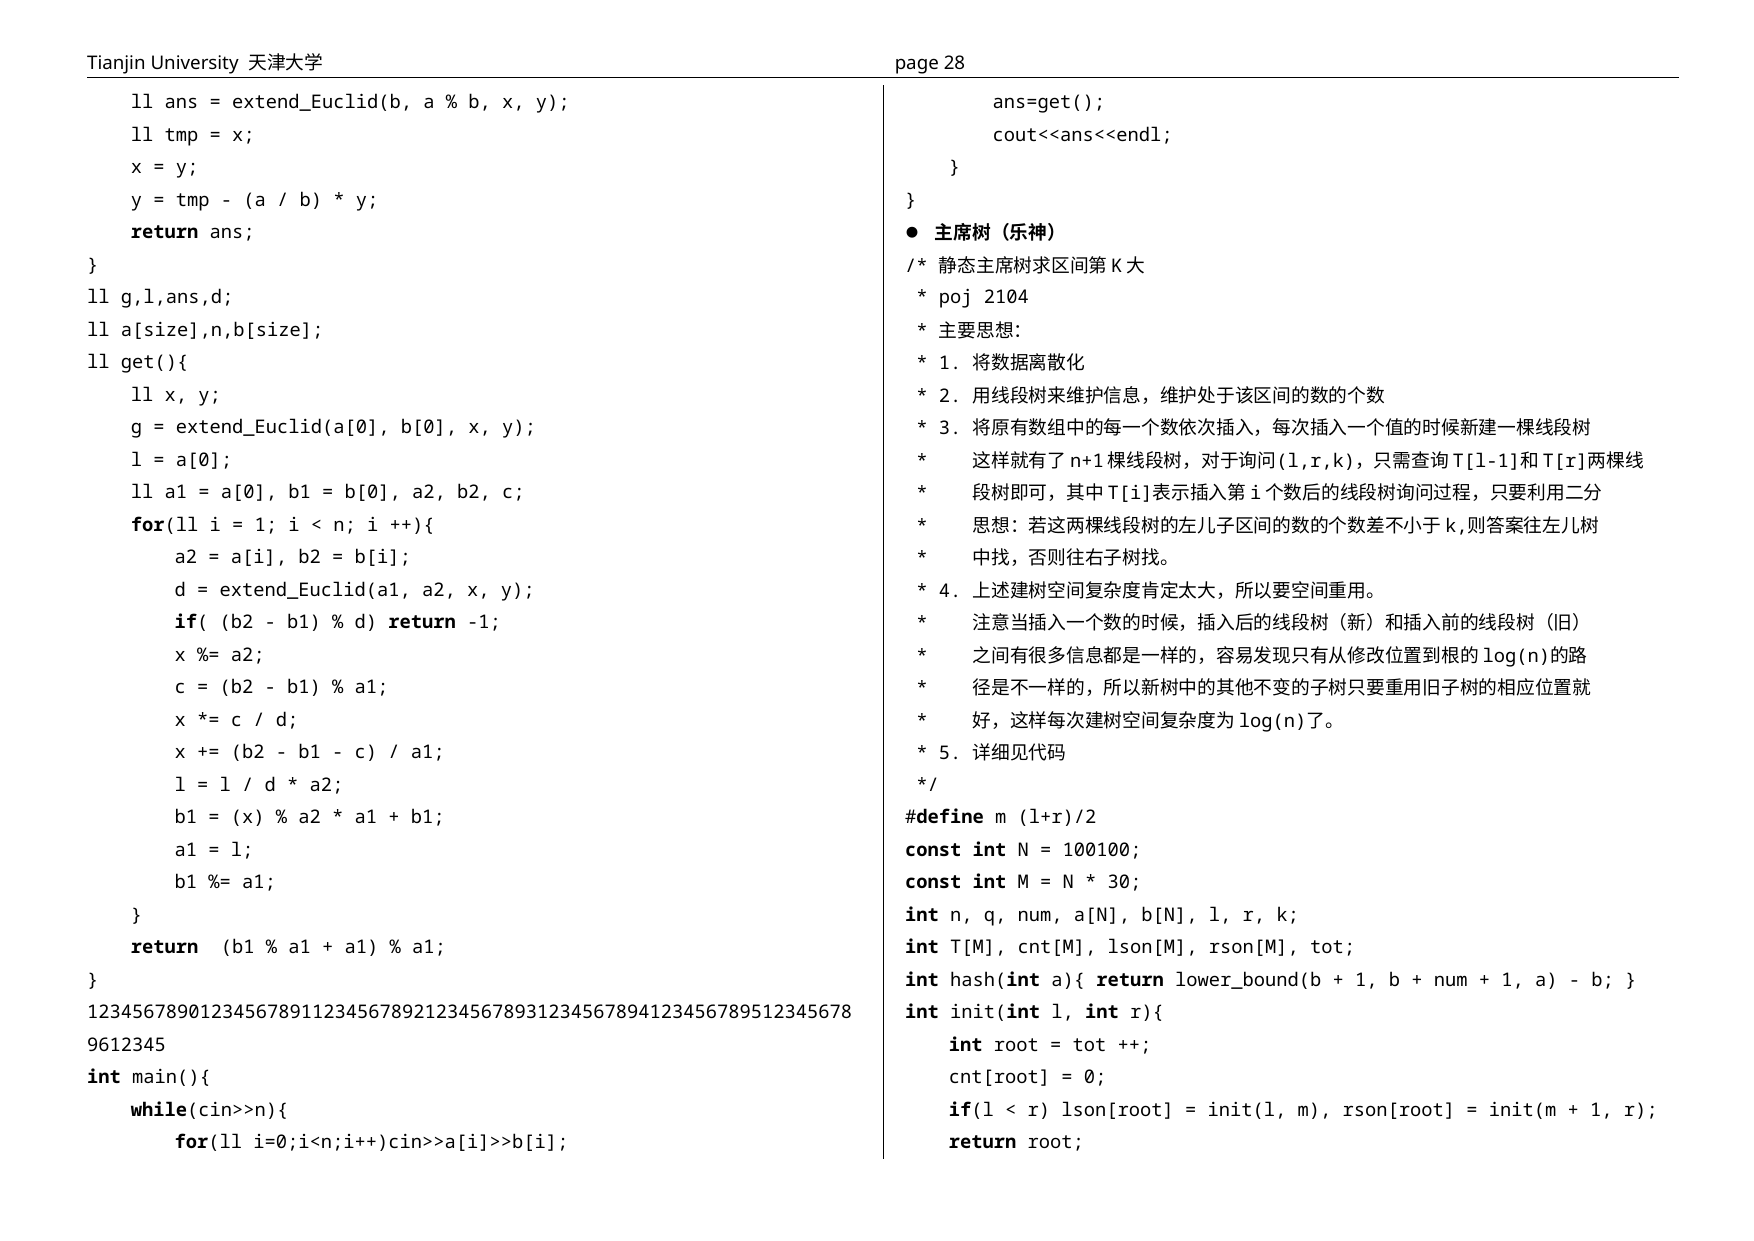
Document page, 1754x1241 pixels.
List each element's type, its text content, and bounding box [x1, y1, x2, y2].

text * 注意当插入一个数的时候，插入后的线段树（新）和插入前的线段树（旧） [905, 605, 1679, 638]
text * 4. 上述建树空间复杂度肯定太大，所以要空间重用。 [905, 573, 1679, 605]
text ll x, y; [87, 378, 861, 410]
text } [905, 150, 1679, 183]
text * 段树即可，其中T[i]表示插入第i个数后的线段树询问过程，只要利用二分 [905, 475, 1679, 508]
text } [87, 248, 861, 280]
text * 好，这样每次建树空间复杂度为log(n)了。 [905, 703, 1679, 735]
text x = y; [87, 150, 861, 183]
text int root = tot ++; [905, 1028, 1679, 1060]
text x *= c / d; [87, 703, 861, 735]
text * 思想：若这两棵线段树的左儿子区间的数的个数差不小于k,则答案往左儿树 [905, 508, 1679, 540]
text for(ll i = 1; i < n; i ++){ [87, 508, 861, 540]
text * 主要思想： [905, 313, 1679, 345]
text int T[M], cnt[M], lson[M], rson[M], tot; [905, 930, 1679, 963]
text * 1. 将数据离散化 [905, 345, 1679, 378]
text ll get(){ [87, 345, 861, 378]
text c = (b2 - b1) % a1; [87, 670, 861, 703]
text * 中找，否则往右子树找。 [905, 540, 1679, 573]
text if( (b2 - b1) % d) return -1; [87, 605, 861, 638]
text * poj 2104 [905, 280, 1679, 313]
text /* 静态主席树求区间第K大 [905, 248, 1679, 280]
text ll a1 = a[0], b1 = b[0], a2, b2, c; [87, 475, 861, 508]
text d = extend_Euclid(a1, a2, x, y); [87, 573, 861, 605]
text */ [905, 768, 1679, 800]
text * 2. 用线段树来维护信息，维护处于该区间的数的个数 [905, 378, 1679, 410]
text ll a[size],n,b[size]; [87, 313, 861, 345]
text ans=get(); [905, 85, 1679, 118]
text ll g,l,ans,d; [87, 280, 861, 313]
text x %= a2; [87, 638, 861, 670]
text } [87, 898, 861, 930]
text int init(int l, int r){ [905, 995, 1679, 1028]
text b1 %= a1; [87, 865, 861, 898]
text * 这样就有了n+1棵线段树，对于询问(l,r,k)，只需查询T[l-1]和T[r]两棵线 [905, 443, 1679, 475]
text * 径是不一样的，所以新树中的其他不变的子树只要重用旧子树的相应位置就 [905, 670, 1679, 703]
text l = a[0]; [87, 443, 861, 475]
text int n, q, num, a[N], b[N], l, r, k; [905, 898, 1679, 930]
text for(ll i=0;i<n;i++)cin>>a[i]>>b[i]; [87, 1125, 861, 1158]
text if(l < r) lson[root] = init(l, m), rson[root] = init(m + 1, r); [905, 1093, 1679, 1125]
text ll tmp = x; [87, 118, 861, 150]
text x += (b2 - b1 - c) / a1; [87, 735, 861, 768]
text #define m (l+r)/2 [905, 800, 1679, 833]
text cout<<ans<<endl; [905, 118, 1679, 150]
text return root; [905, 1125, 1679, 1158]
text * 5. 详细见代码 [905, 735, 1679, 768]
text int main(){ [87, 1060, 861, 1093]
text l = l / d * a2; [87, 768, 861, 800]
text * 之间有很多信息都是一样的，容易发现只有从修改位置到根的log(n)的路 [905, 638, 1679, 670]
text return (b1 % a1 + a1) % a1; [87, 930, 861, 963]
text while(cin>>n){ [87, 1093, 861, 1125]
text return ans; [87, 215, 861, 248]
text a1 = l; [87, 833, 861, 865]
text } [87, 963, 861, 995]
text cnt[root] = 0; [905, 1060, 1679, 1093]
text ll ans = extend_Euclid(b, a % b, x, y); [87, 85, 861, 118]
text a2 = a[i], b2 = b[i]; [87, 540, 861, 573]
text int hash(int a){ return lower_bound(b + 1, b + num + 1, a) - b; } [905, 963, 1679, 995]
text const int M = N * 30; [905, 865, 1679, 898]
text * 3. 将原有数组中的每一个数依次插入，每次插入一个值的时候新建一棵线段树 [905, 410, 1679, 443]
text 123456789012345678911234567892123456789312345678941234567895123456789612345 [87, 995, 861, 1060]
text g = extend_Euclid(a[0], b[0], x, y); [87, 410, 861, 443]
text y = tmp - (a / b) * y; [87, 183, 861, 215]
text const int N = 100100; [905, 833, 1679, 865]
text b1 = (x) % a2 * a1 + b1; [87, 800, 861, 833]
text } [905, 183, 1679, 215]
subtitle 主席树（乐神） [905, 215, 1679, 248]
